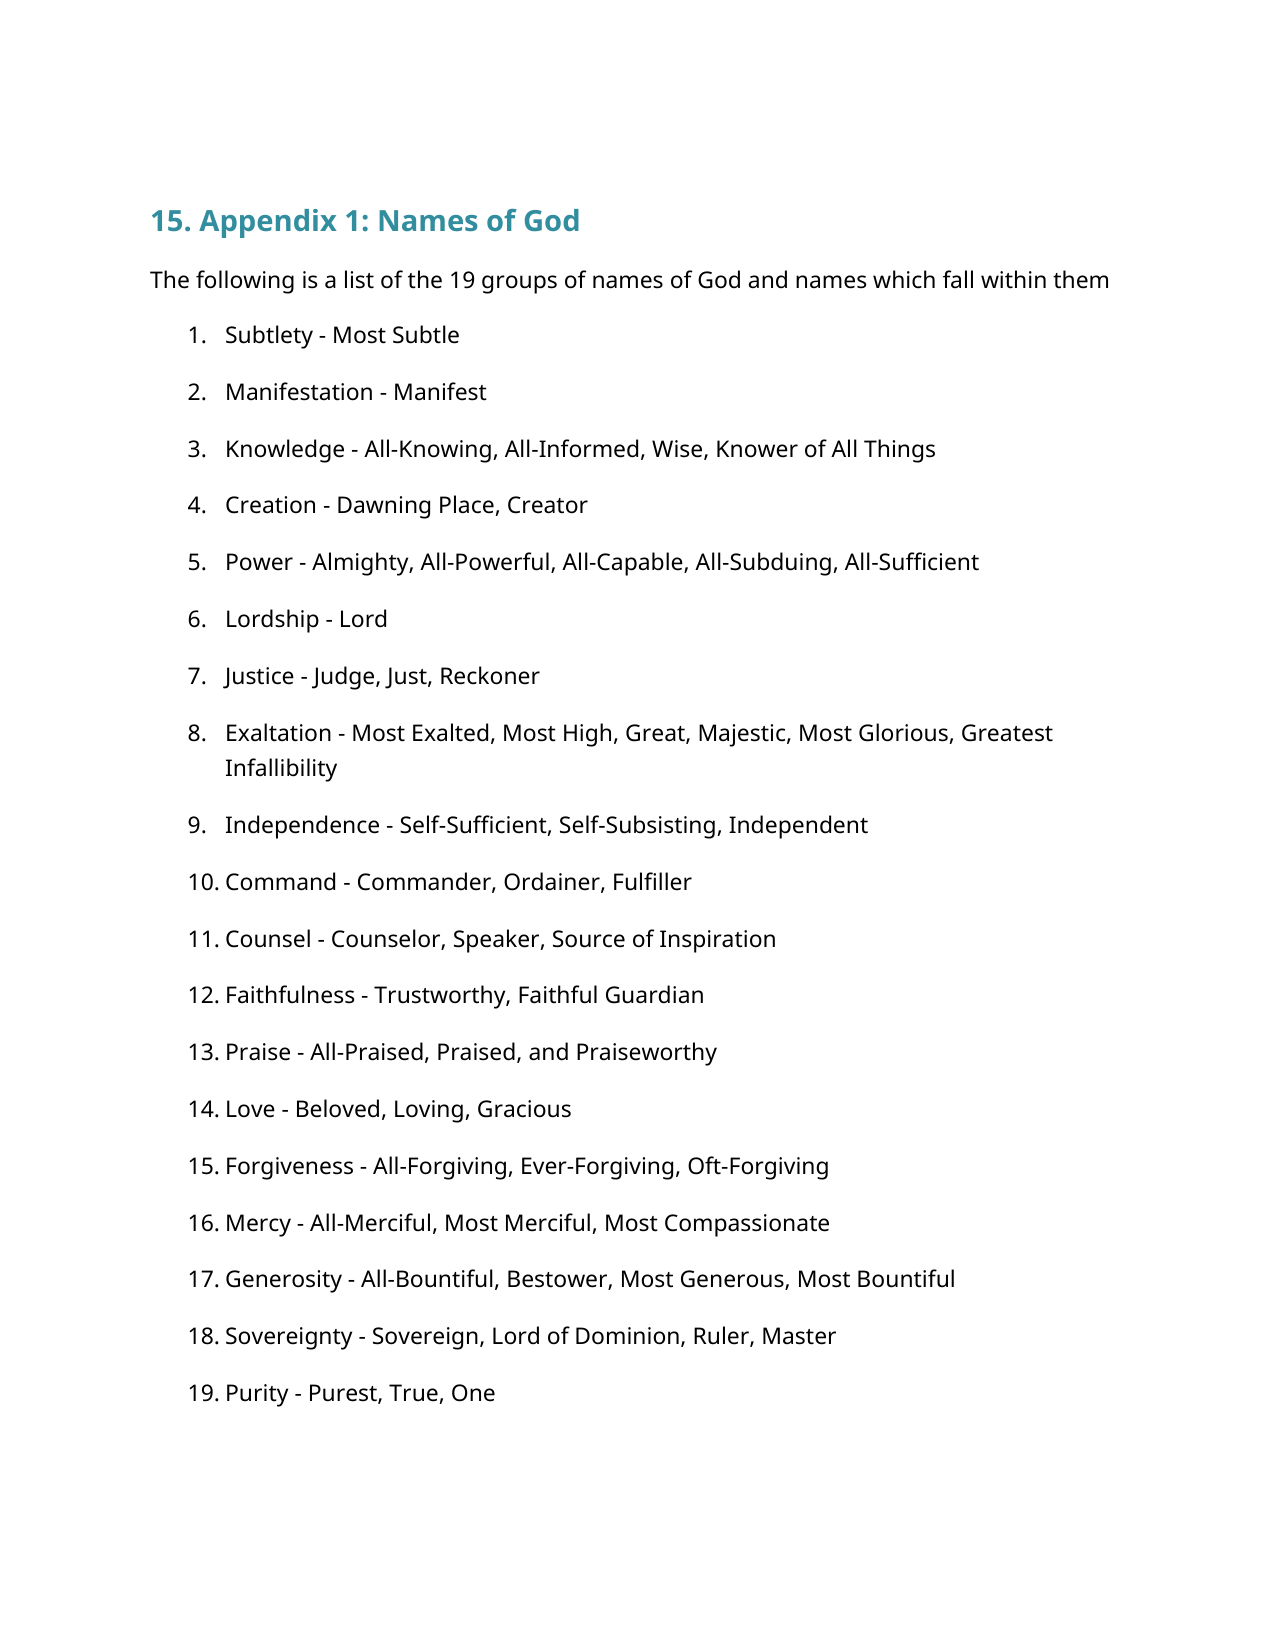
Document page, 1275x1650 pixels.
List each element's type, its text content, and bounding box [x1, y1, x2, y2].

list Love - Beloved, Loving, Gracious [187, 1093, 1125, 1124]
list Creation - Dawning Place, Creator [187, 489, 1125, 521]
list Purity - Purest, True, One [187, 1377, 1125, 1408]
list Forgiveness - All-Forgiving, Ever-Forgiving, Oft-Forgiving [187, 1150, 1125, 1181]
list Command - Commander, Ordainer, Fulfiller [187, 866, 1125, 897]
text The following is a list of the 19 groups of names of God and names which fall within them [150, 264, 1125, 296]
list Mercy - All-Merciful, Most Merciful, Most Compassionate [187, 1207, 1125, 1238]
list Counsel - Counselor, Speaker, Source of Inspiration [187, 923, 1125, 954]
list Power - Almighty, All-Powerful, All-Capable, All-Subduing, All-Sufficient [187, 546, 1125, 577]
list Manifestation - Manifest [187, 376, 1125, 407]
list Lordship - Lord [187, 603, 1125, 634]
list Independence - Self-Sufficient, Self-Subsisting, Independent [187, 809, 1125, 840]
list Justice - Judge, Just, Reckoner [187, 660, 1125, 691]
list Generosity - All-Bountiful, Bestower, Most Generous, Most Bountiful [187, 1263, 1125, 1294]
list Faithfulness - Trustworthy, Faithful Guardian [187, 979, 1125, 1011]
list Sovereignty - Sovereign, Lord of Dominion, Ruler, Master [187, 1320, 1125, 1351]
subtitle 15. Appendix 1: Names of God [150, 200, 1125, 240]
list Knowledge - All-Knowing, All-Informed, Wise, Knower of All Things [187, 433, 1125, 464]
list Exaltation - Most Exalted, Most High, Great, Majestic, Most Glorious, Greatest Infallibility [187, 716, 1125, 784]
list Subtlety - Most Subtle [187, 319, 1125, 350]
list Praise - All-Praised, Praised, and Praiseworthy [187, 1036, 1125, 1067]
